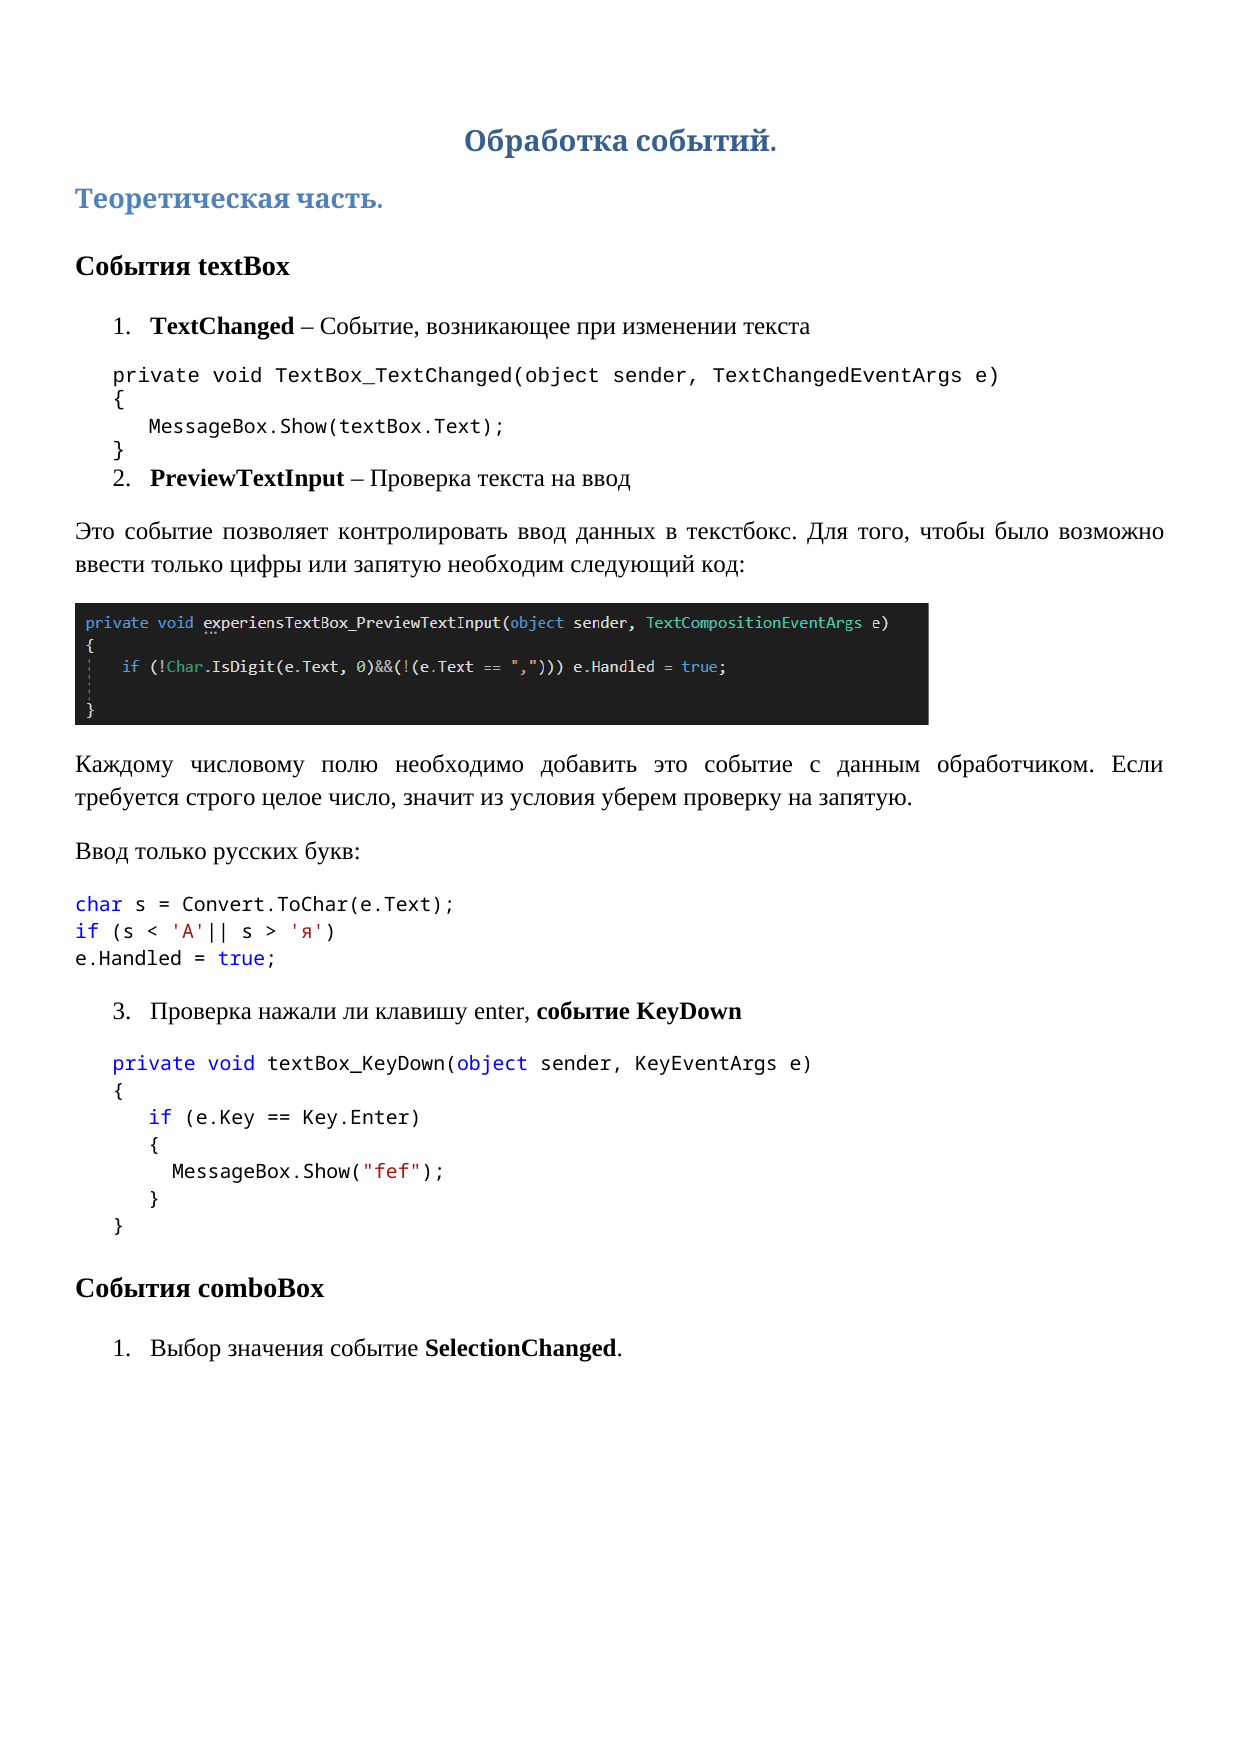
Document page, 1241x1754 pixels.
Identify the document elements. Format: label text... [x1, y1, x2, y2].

text e.Handled = true; [75, 944, 1165, 971]
text } [112, 1211, 1165, 1238]
text { [112, 388, 1165, 412]
text if (e.Key == Key.Enter) [112, 1103, 1165, 1131]
list Проверка нажали ли клавишу enter, событие KeyDown [112, 996, 1165, 1024]
text Это событие позволяет контролировать ввод данных в текстбокс. Для того, чтобы было возможно ввести только цифры или запятую необходим следующий код: [75, 516, 1165, 578]
text } [112, 1184, 1165, 1211]
picture [75, 603, 929, 725]
list PreviewTextInput – Проверка текста на ввод [112, 463, 1165, 491]
text } [112, 439, 1165, 463]
list TextChanged – Событие, возникающее при изменении текста [112, 311, 1165, 339]
text Ввод только русских букв: [75, 836, 1165, 865]
subtitle Обработка событий. [75, 125, 1165, 158]
subtitle Теоретическая часть. [75, 184, 1165, 216]
text MessageBox.Show(textBox.Text); [112, 412, 1165, 439]
text { [112, 1077, 1165, 1103]
text { [112, 1131, 1165, 1157]
text char s = Convert.ToChar(e.Text); [75, 890, 1165, 917]
text if (s < 'А'|| s > 'я') [75, 917, 1165, 944]
text Каждому числовому полю необходимо добавить это событие с данным обработчиком. Если требуется строго целое число, значит из условия уберем проверку на запятую. [75, 749, 1165, 811]
text MessageBox.Show("fef"); [112, 1157, 1165, 1184]
list Выбор значения событие SelectionChanged. [112, 1333, 1165, 1362]
subtitle События textBox [75, 249, 1165, 282]
subtitle События comboBox [75, 1272, 1165, 1304]
text private void TextBox_TextChanged(object sender, TextChangedEventArgs e) [112, 365, 1165, 388]
text private void textBox_KeyDown(object sender, KeyEventArgs e) [112, 1049, 1165, 1077]
